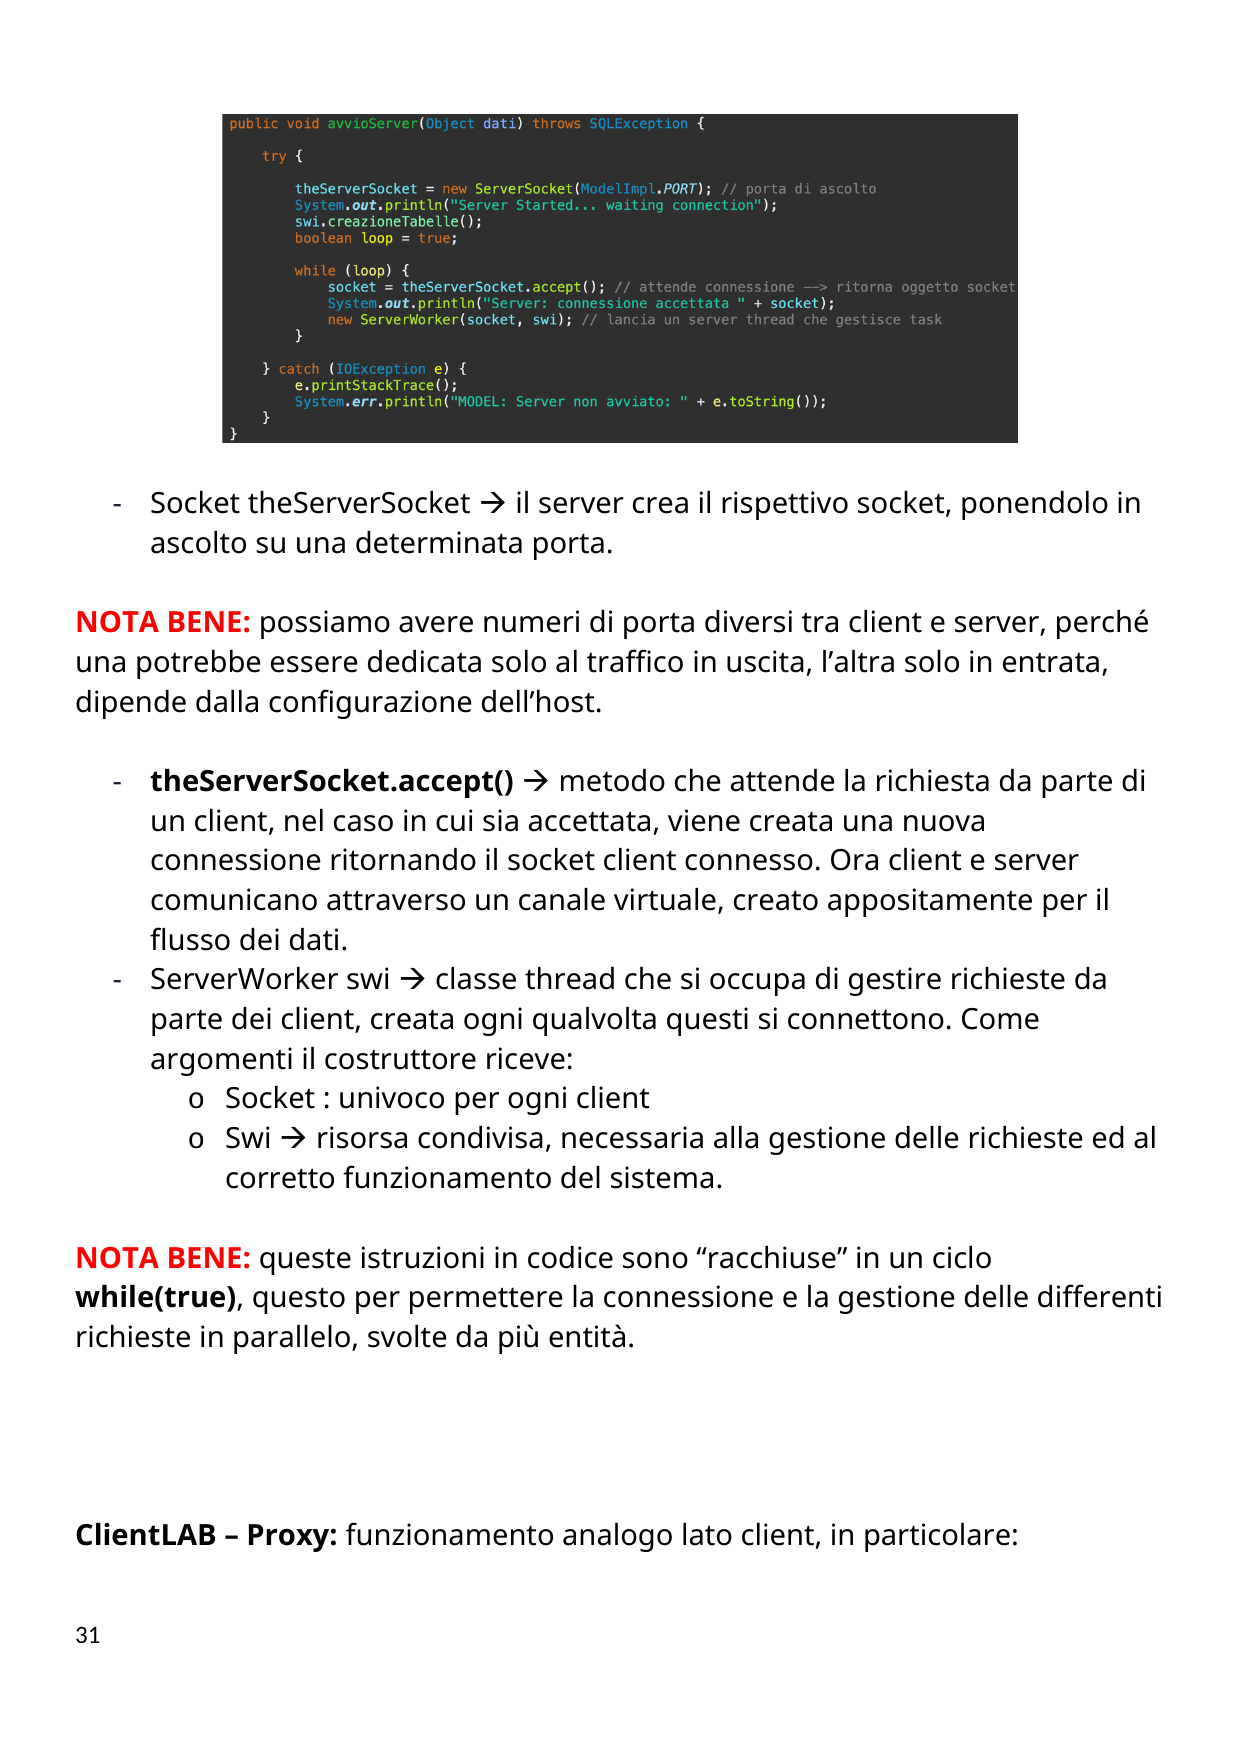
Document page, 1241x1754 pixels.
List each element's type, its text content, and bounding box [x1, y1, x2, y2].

text NOTA BENE: possiamo avere numeri di porta diversi tra client e server, perché una potrebbe essere dedicata solo al traffico in uscita, l’altra solo in entrata, dipende dalla configurazione dell’host. [75, 601, 1165, 721]
list Socket : univoco per ogni client [187, 1078, 1165, 1118]
list ServerWorker swi classe thread che si occupa di gestire richieste da parte dei client, creata ogni qualvolta questi si connettono. Come argomenti il costruttore riceve: [112, 959, 1165, 1078]
list Socket theServerSocket il server crea il rispettivo socket, ponendolo in ascolto su una determinata porta. [112, 482, 1165, 562]
list Swi risorsa condivisa, necessaria alla gestione delle richieste ed al corretto funzionamento del sistema. [187, 1118, 1165, 1197]
text ClientLAB – Proxy: funzionamento analogo lato client, in particolare: [75, 1515, 1165, 1554]
list theServerSocket.accept() metodo che attende la richiesta da parte di un client, nel caso in cui sia accettata, viene creata una nuova connessione ritornando il socket client connesso. Ora client e server comunicano attraverso un canale virtuale, creato appositamente per il flusso dei dati. [112, 760, 1165, 959]
picture [222, 114, 1018, 443]
text NOTA BENE: queste istruzioni in codice sono “racchiuse” in un ciclo while(true), questo per permettere la connessione e la gestione delle differenti richieste in parallelo, svolte da più entità. [75, 1237, 1165, 1356]
